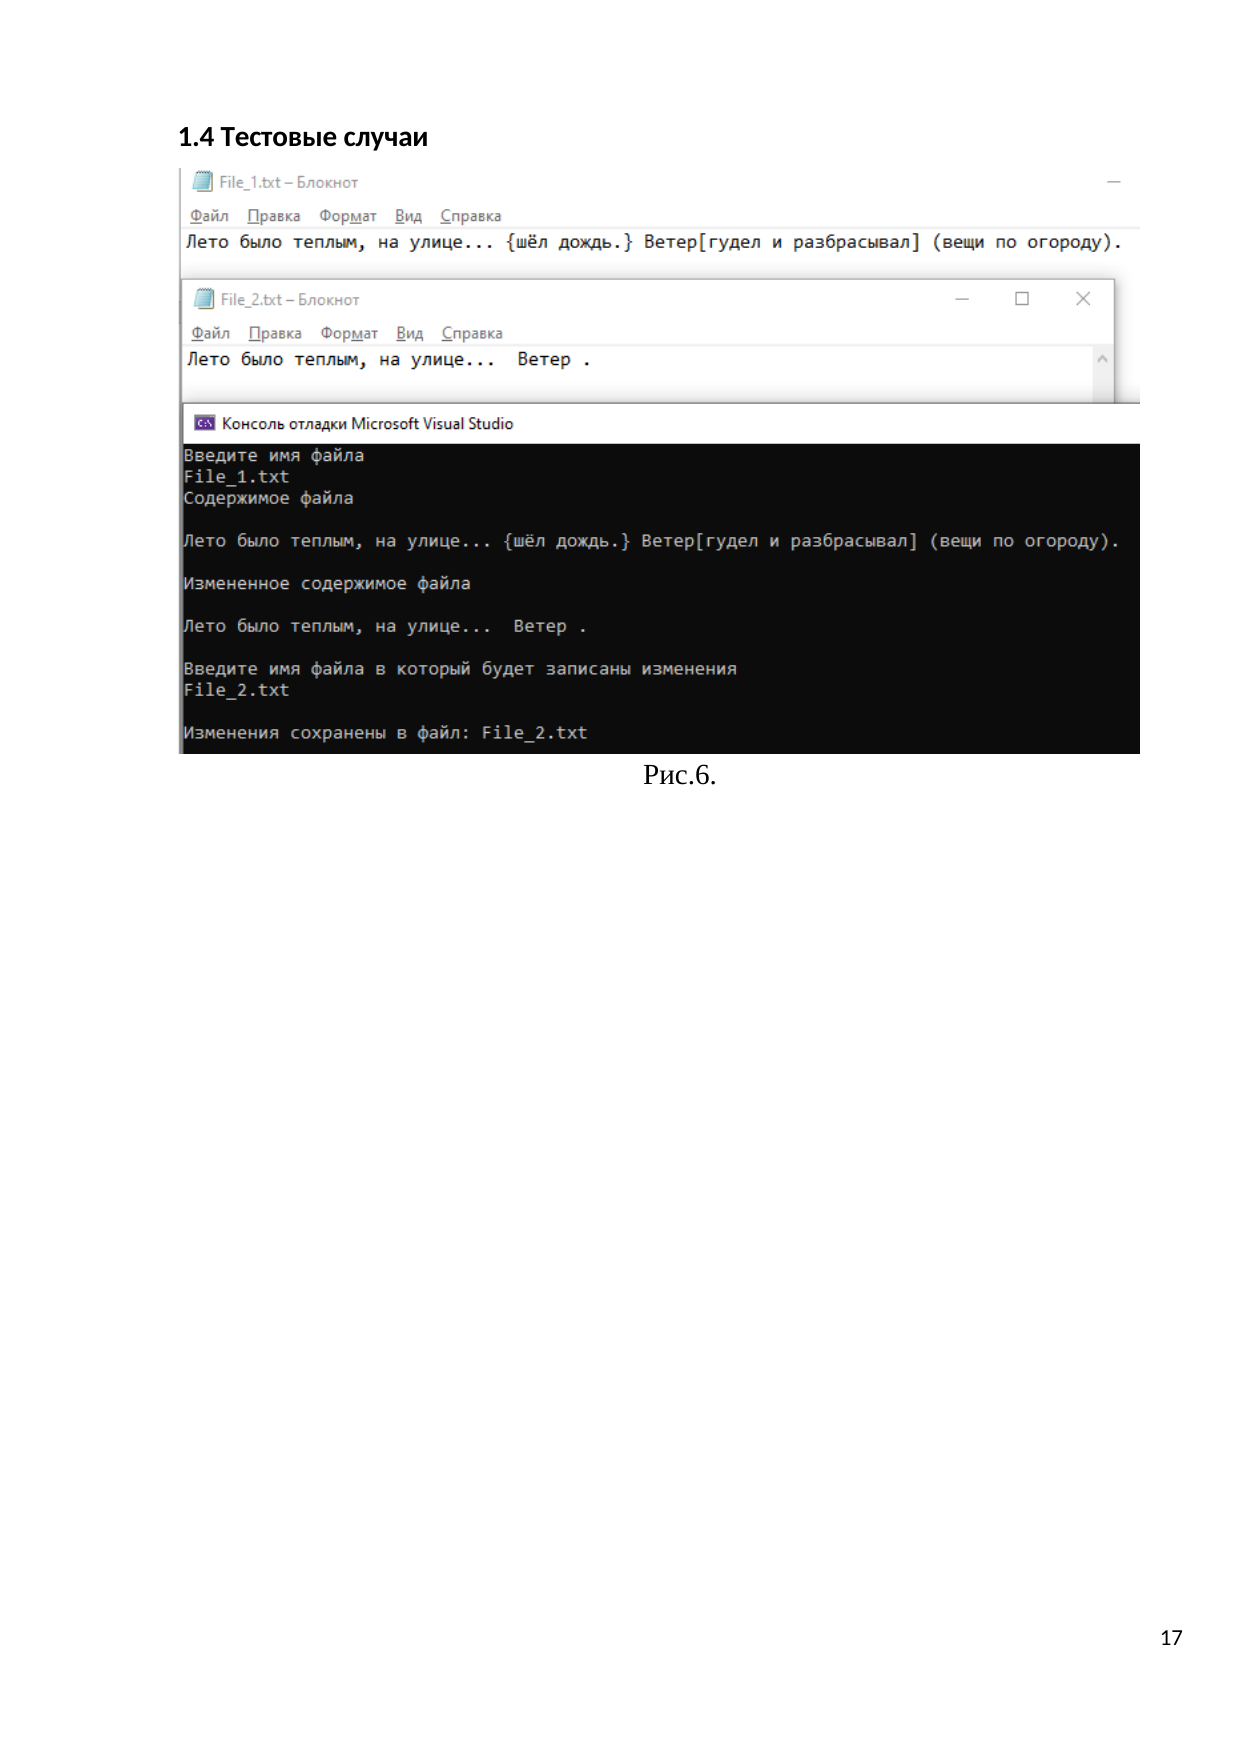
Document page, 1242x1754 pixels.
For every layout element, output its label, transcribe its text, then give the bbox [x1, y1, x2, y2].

picture [177, 168, 1139, 753]
text 1.4 Тестовые случаи [177, 118, 1183, 154]
